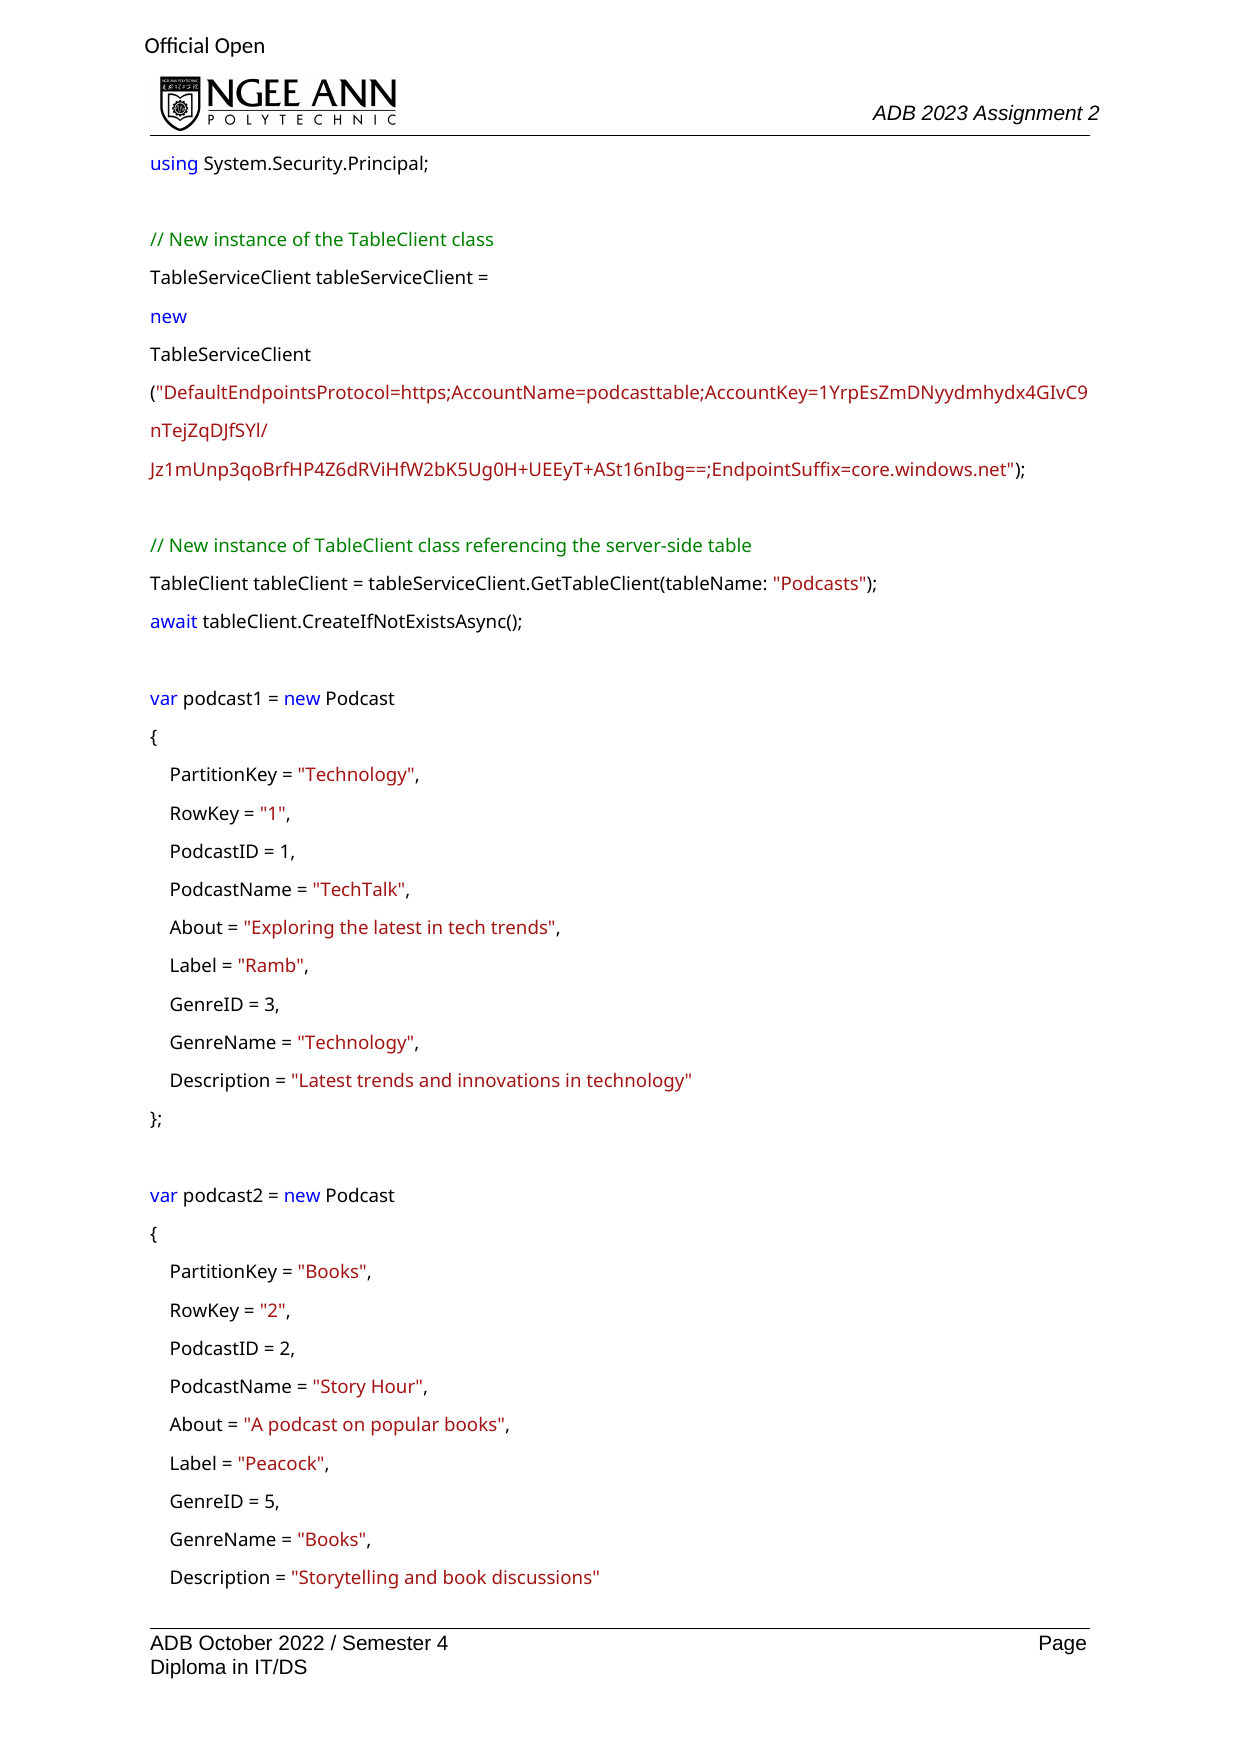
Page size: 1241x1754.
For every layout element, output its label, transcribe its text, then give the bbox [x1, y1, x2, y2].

text Label = "Peacock", [150, 1450, 1090, 1475]
text { [150, 1220, 1090, 1246]
text TableServiceClient tableServiceClient = [150, 265, 1090, 290]
text }; [150, 1106, 1090, 1131]
text using System.Security.Principal; [150, 150, 1090, 176]
text RowKey = "2", [150, 1297, 1090, 1322]
text var podcast2 = new Podcast [150, 1182, 1090, 1208]
text await tableClient.CreateIfNotExistsAsync(); [150, 609, 1090, 634]
text PartitionKey = "Books", [150, 1259, 1090, 1284]
text // New instance of TableClient class referencing the server-side table [150, 532, 1090, 558]
picture [150, 75, 402, 133]
text PodcastName = "TechTalk", [150, 876, 1090, 902]
text PodcastID = 1, [150, 838, 1090, 864]
text GenreID = 3, [150, 991, 1090, 1017]
text GenreName = "Books", [150, 1526, 1090, 1552]
text // New instance of the TableClient class [150, 226, 1090, 252]
text new TableServiceClient("DefaultEndpointsProtocol=https;AccountName=podcasttable;AccountKey=1YrpEsZmDNyydmhydx4GIvC9nTejZqDJfSYl/Jz1mUnp3qoBrfHP4Z6dRViHfW2bK5Ug0H+UEEyT+ASt16nIbg==;EndpointSuffix=core.windows.net"); [150, 303, 1090, 481]
text GenreID = 5, [150, 1488, 1090, 1513]
text Description = "Storytelling and book discussions" [150, 1564, 1090, 1590]
text About = "A podcast on popular books", [150, 1412, 1090, 1437]
text PodcastName = "Story Hour", [150, 1373, 1090, 1399]
text Description = "Latest trends and innovations in technology" [150, 1067, 1090, 1093]
text Label = "Ramb", [150, 953, 1090, 978]
text About = "Exploring the latest in tech trends", [150, 914, 1090, 940]
text RowKey = "1", [150, 800, 1090, 825]
text { [150, 723, 1090, 749]
text var podcast1 = new Podcast [150, 685, 1090, 711]
text PodcastID = 2, [150, 1335, 1090, 1361]
text TableClient tableClient = tableServiceClient.GetTableClient(tableName: "Podcasts"); [150, 571, 1090, 596]
text GenreName = "Technology", [150, 1029, 1090, 1055]
text PartitionKey = "Technology", [150, 762, 1090, 787]
